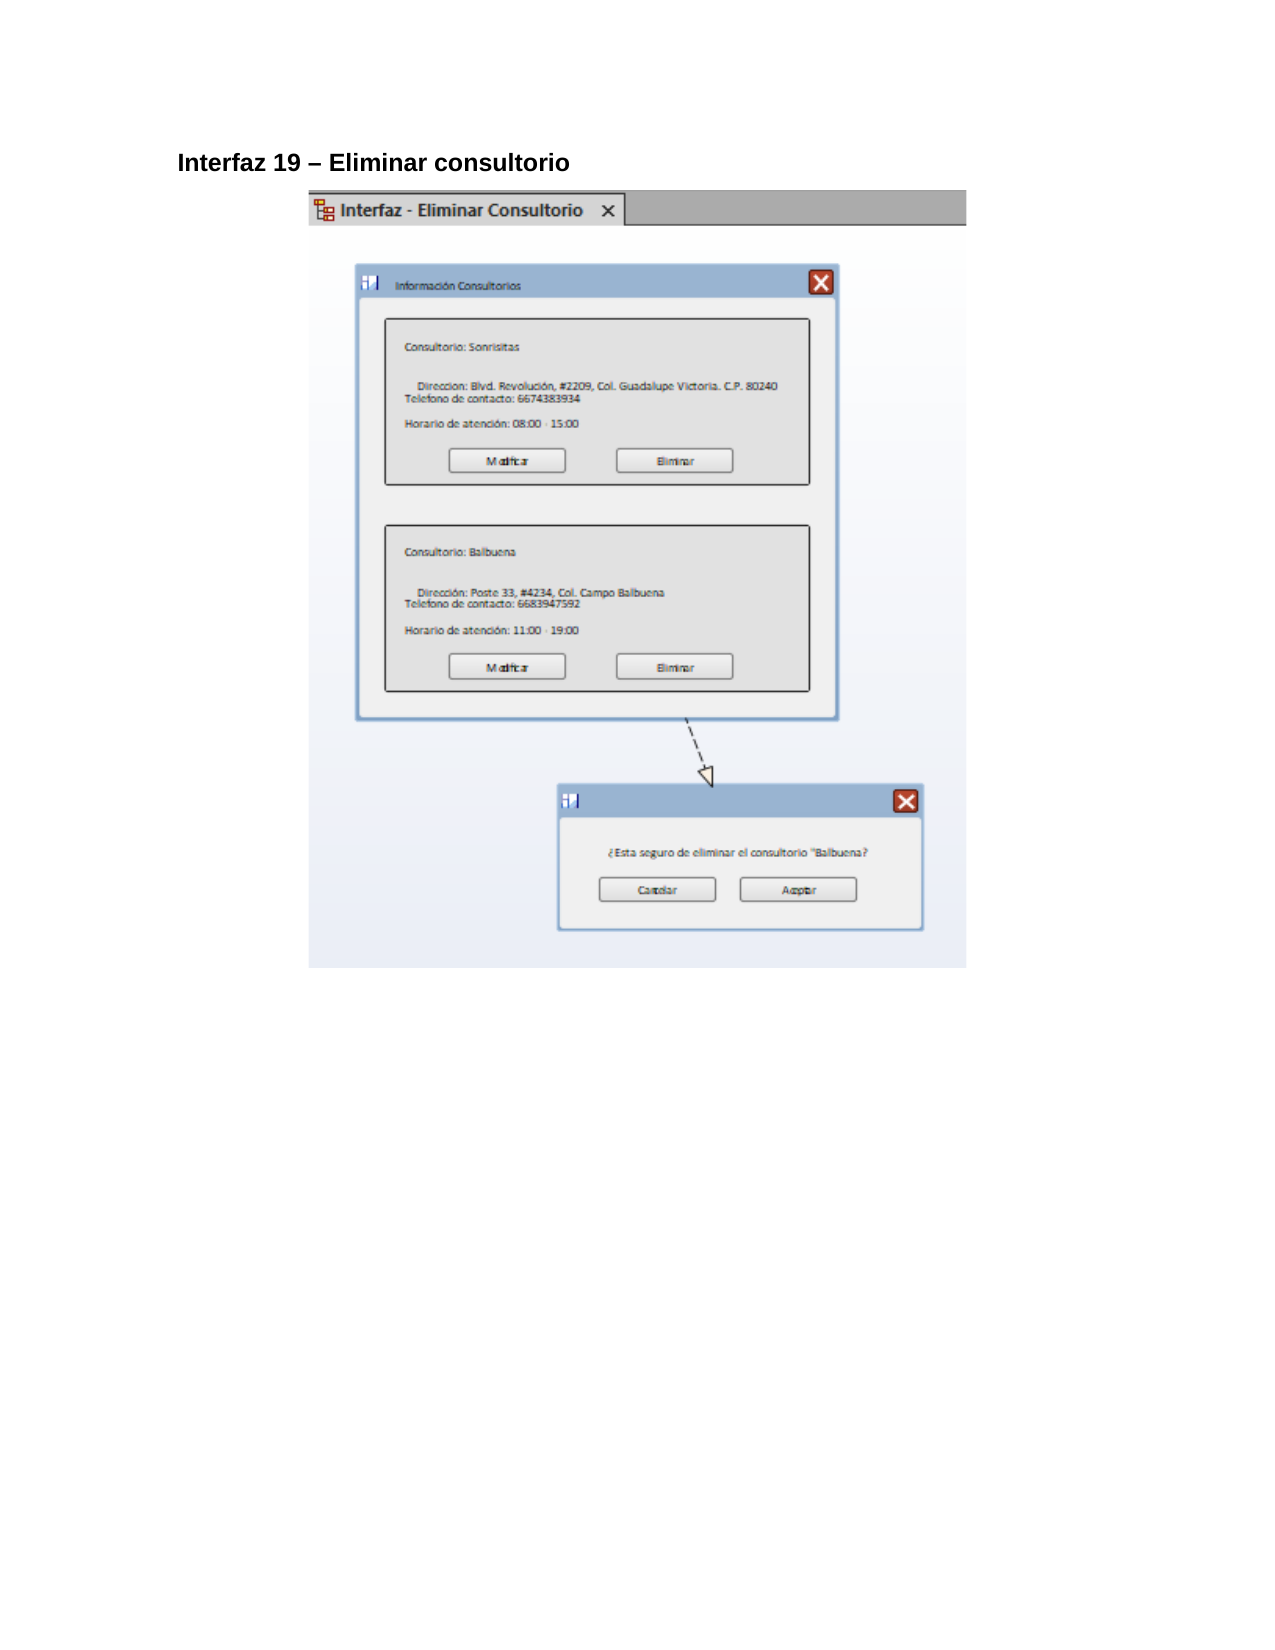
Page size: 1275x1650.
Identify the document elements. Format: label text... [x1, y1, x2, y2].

picture [308, 190, 967, 968]
subtitle Interfaz 19 – Eliminar consultorio [177, 148, 1098, 176]
